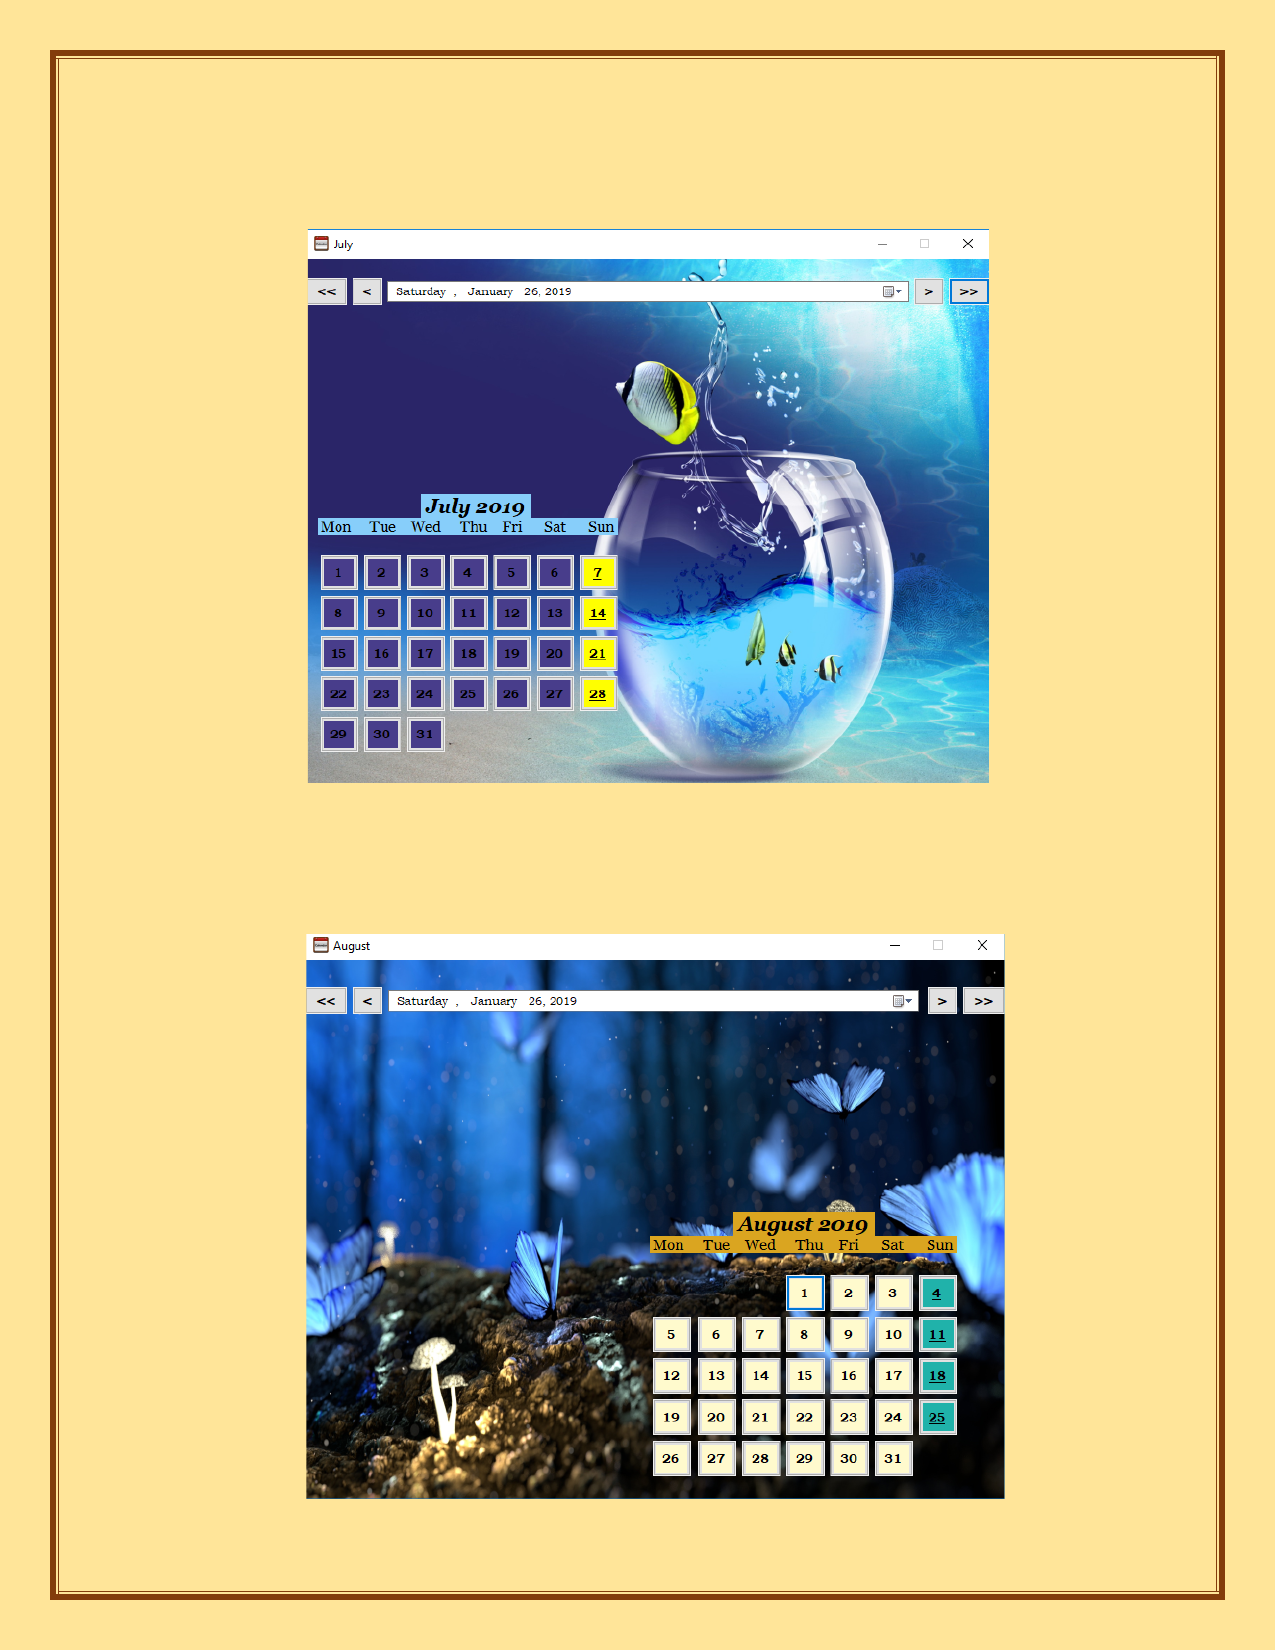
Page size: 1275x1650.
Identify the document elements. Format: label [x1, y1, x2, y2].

picture [307, 229, 989, 783]
picture [306, 934, 1005, 1499]
